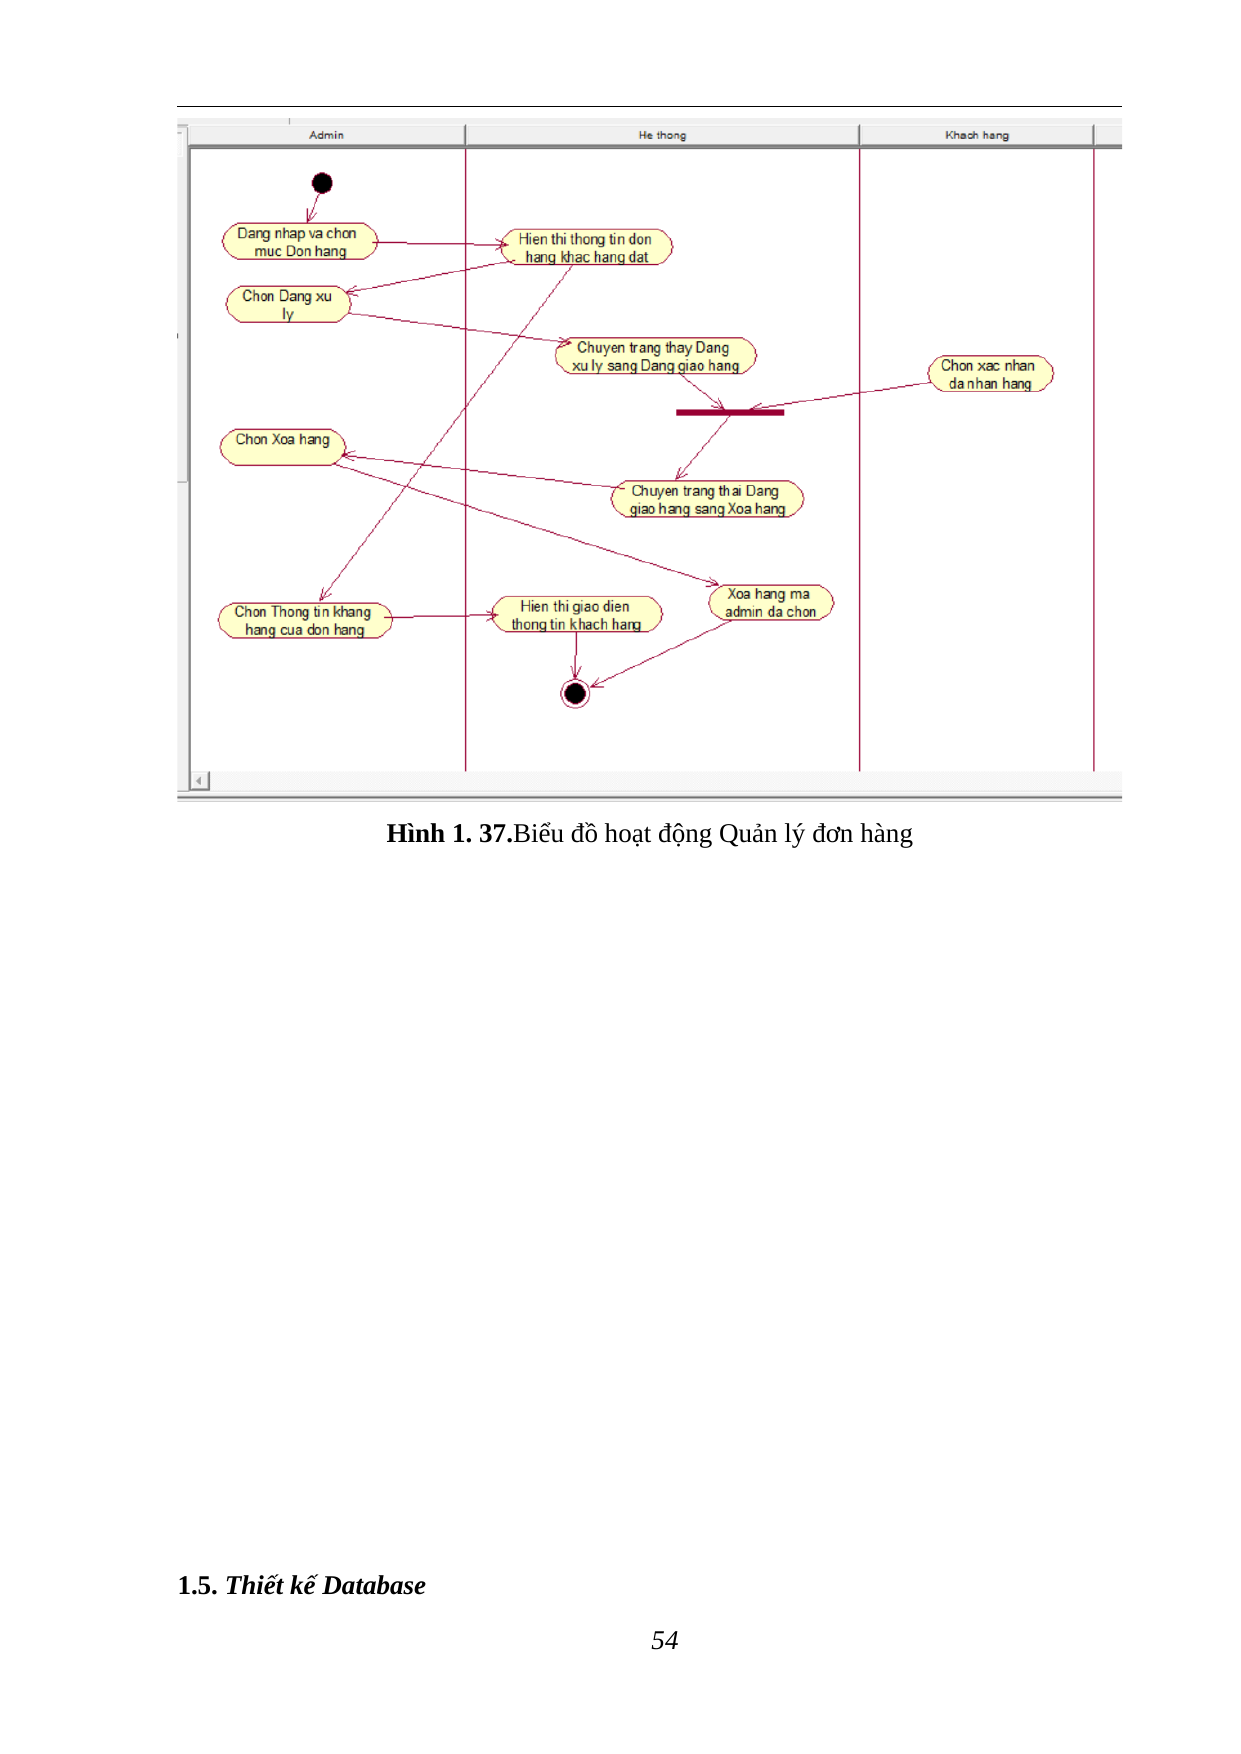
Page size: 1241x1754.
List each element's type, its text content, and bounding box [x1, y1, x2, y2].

picture [177, 118, 1123, 802]
text Thiết kế Database [177, 1569, 1122, 1600]
text Hình 1. 37.Biểu đồ hoạt động Quản lý đơn hàng [177, 817, 1122, 848]
